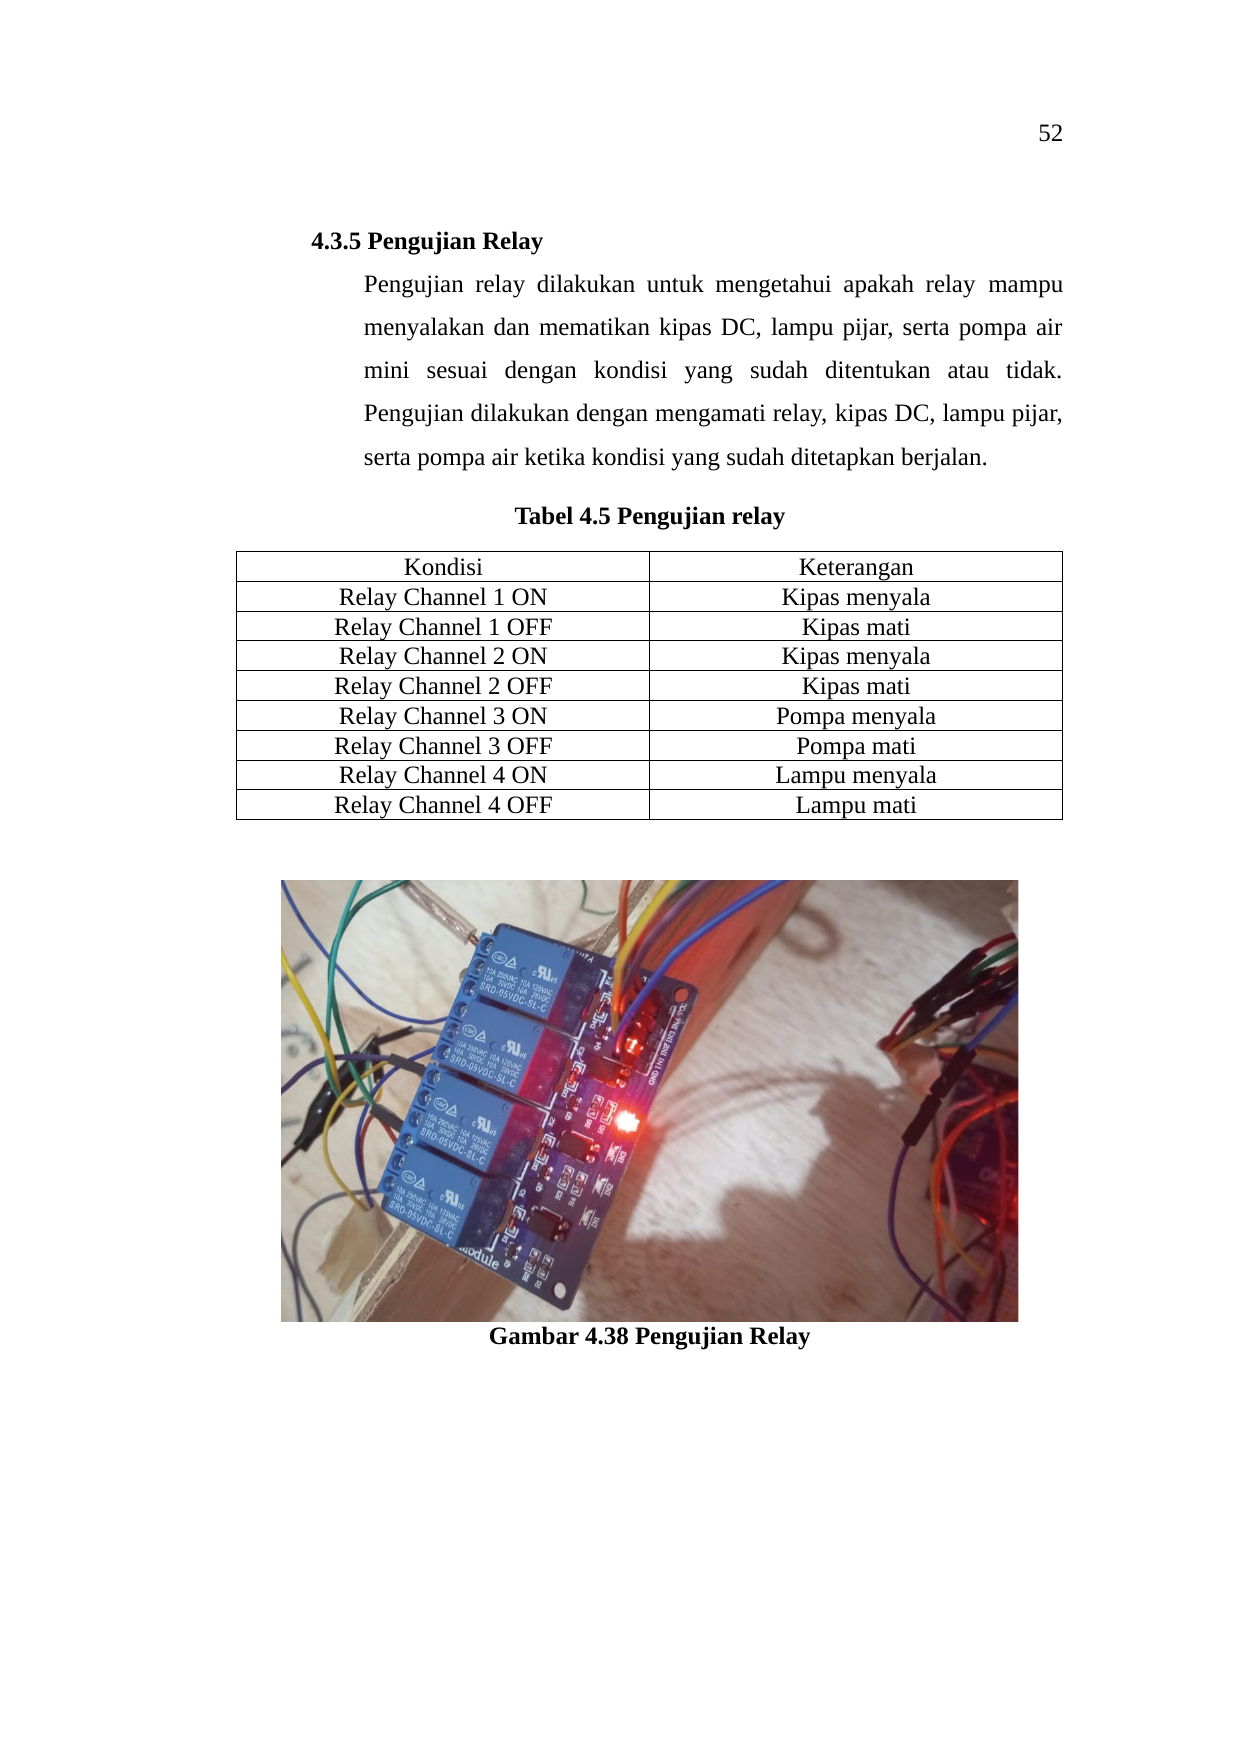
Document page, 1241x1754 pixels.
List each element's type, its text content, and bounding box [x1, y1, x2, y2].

table_cell Lampu menyala [650, 761, 1062, 789]
table_cell Relay Channel 1 OFF [237, 612, 649, 640]
table_cell Relay Channel 3 OFF [237, 731, 649, 759]
table_cell Lampu mati [650, 790, 1062, 819]
text Pengujian relay dilakukan untuk mengetahui apakah relay mampu menyalakan dan mematikan kipas DC, lampu pijar, serta pompa air mini sesuai dengan kondisi yang sudah ditentukan atau tidak. Pengujian dilakukan dengan mengamati relay, kipas DC, lampu pijar, serta pompa air ketika kondisi yang sudah ditetapkan berjalan. [364, 269, 1063, 470]
table_cell Kipas menyala [650, 641, 1062, 670]
table_cell Relay Channel 4 ON [237, 761, 649, 789]
table_cell Kipas mati [650, 671, 1062, 700]
table_header Keterangan [650, 552, 1062, 581]
table_cell Relay Channel 2 ON [237, 641, 649, 670]
subtitle Pengujian Relay [311, 226, 1063, 255]
table_header Kondisi [237, 552, 649, 581]
table_cell Kipas mati [650, 612, 1062, 640]
table_cell Kipas menyala [650, 582, 1062, 611]
table_cell Relay Channel 2 OFF [237, 671, 649, 700]
text Tabel 4.5 Pengujian relay [236, 501, 1063, 530]
table_cell Pompa menyala [650, 701, 1062, 730]
table_cell Pompa mati [650, 731, 1062, 759]
table_cell Relay Channel 3 ON [237, 701, 649, 730]
picture [281, 880, 1019, 1322]
table_cell Relay Channel 1 ON [237, 582, 649, 611]
table_cell Relay Channel 4 OFF [237, 790, 649, 819]
